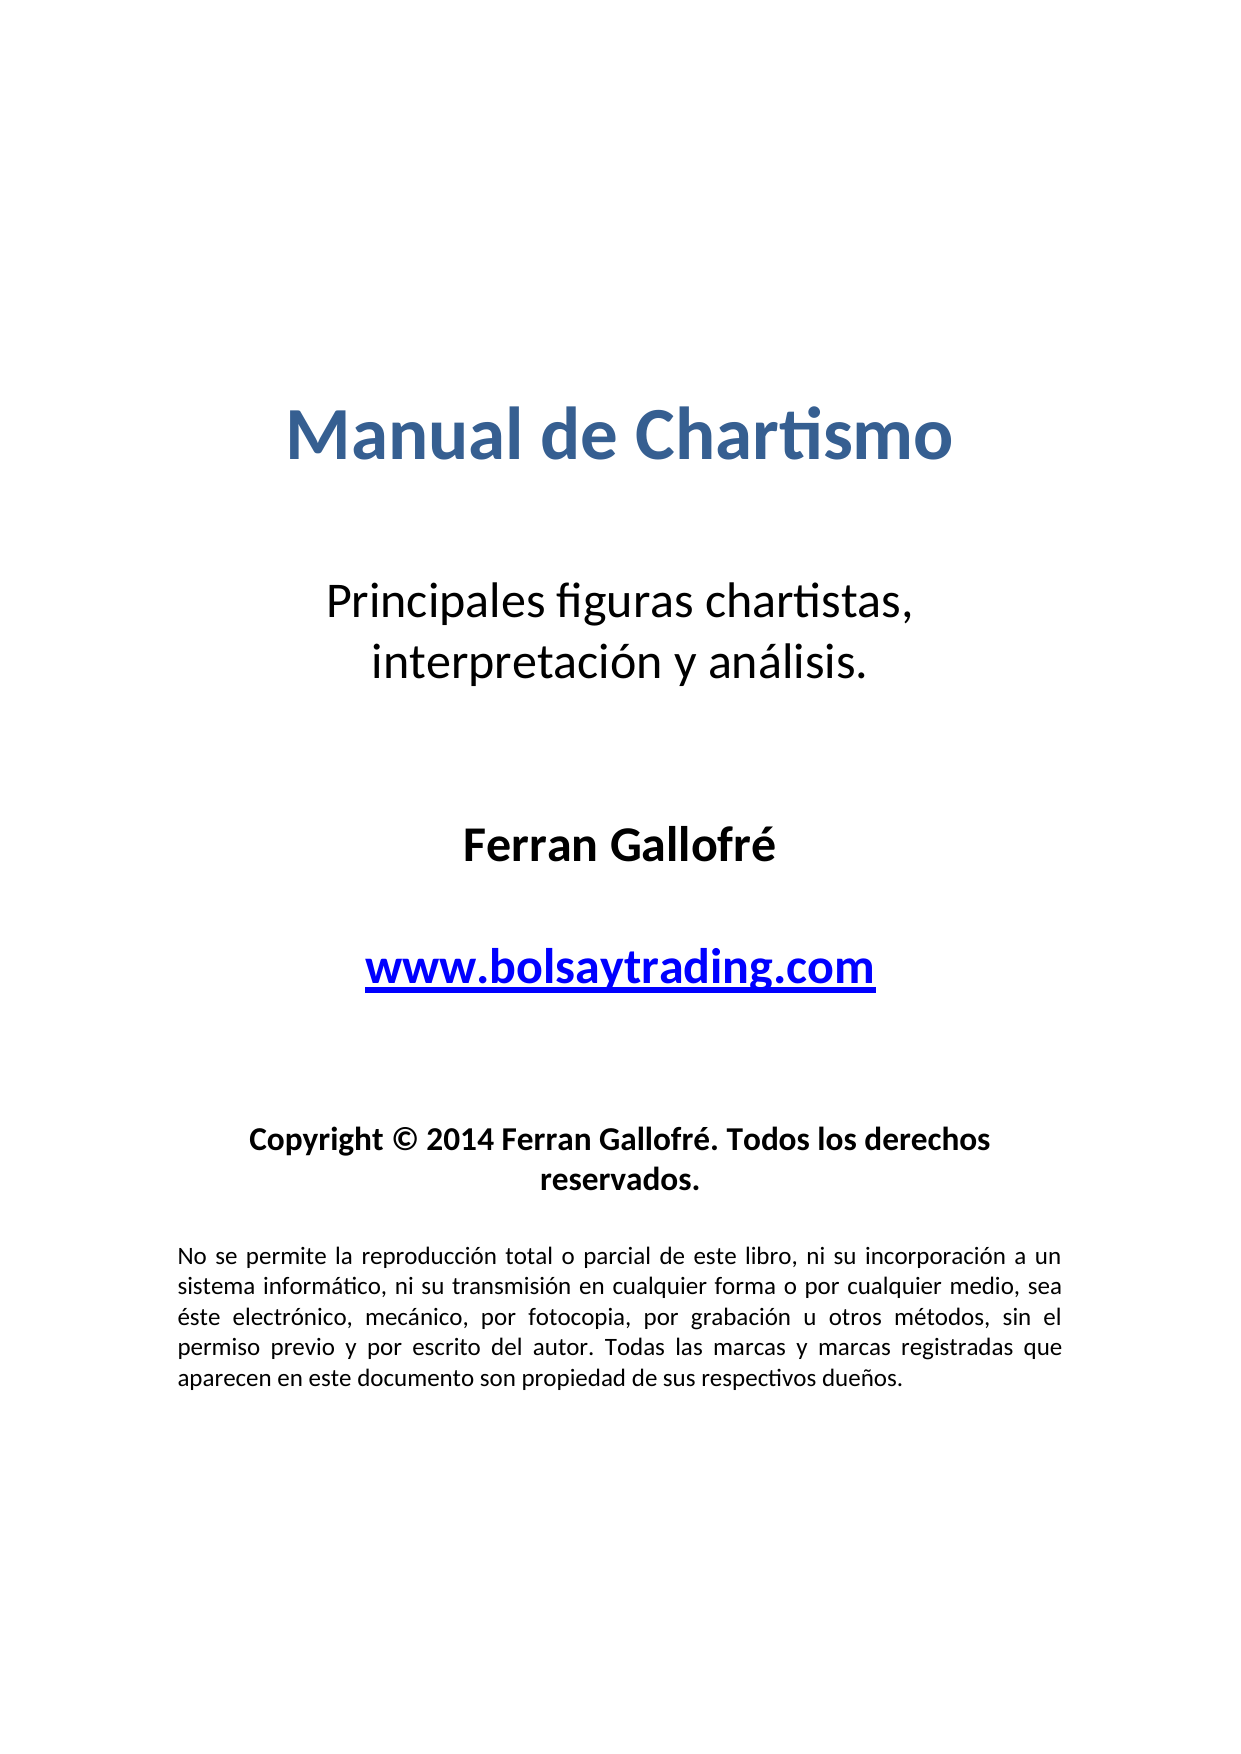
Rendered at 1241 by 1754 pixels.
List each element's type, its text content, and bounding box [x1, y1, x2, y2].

text Ferran Gallofré www.bolsaytrading.com [283, 813, 957, 996]
text Manual de Chartismo [283, 390, 957, 477]
text Principales figuras chartistas, interpretación y análisis. [283, 568, 957, 691]
text No se permite la reproducción total o parcial de este libro, ni su incorporación a un sistema informático, ni su transmisión en cualquier forma o por cualquier medio, sea éste electrónico, mecánico, por fotocopia, por grabación u otros métodos, sin el permiso previo y por escrito del autor. Todas las marcas y marcas registradas que aparecen en este documento son propiedad de sus respectivos dueños. [177, 1240, 1063, 1392]
text Copyright © 2014 Ferran Gallofré. Todos los derechos reservados. [249, 1118, 993, 1199]
